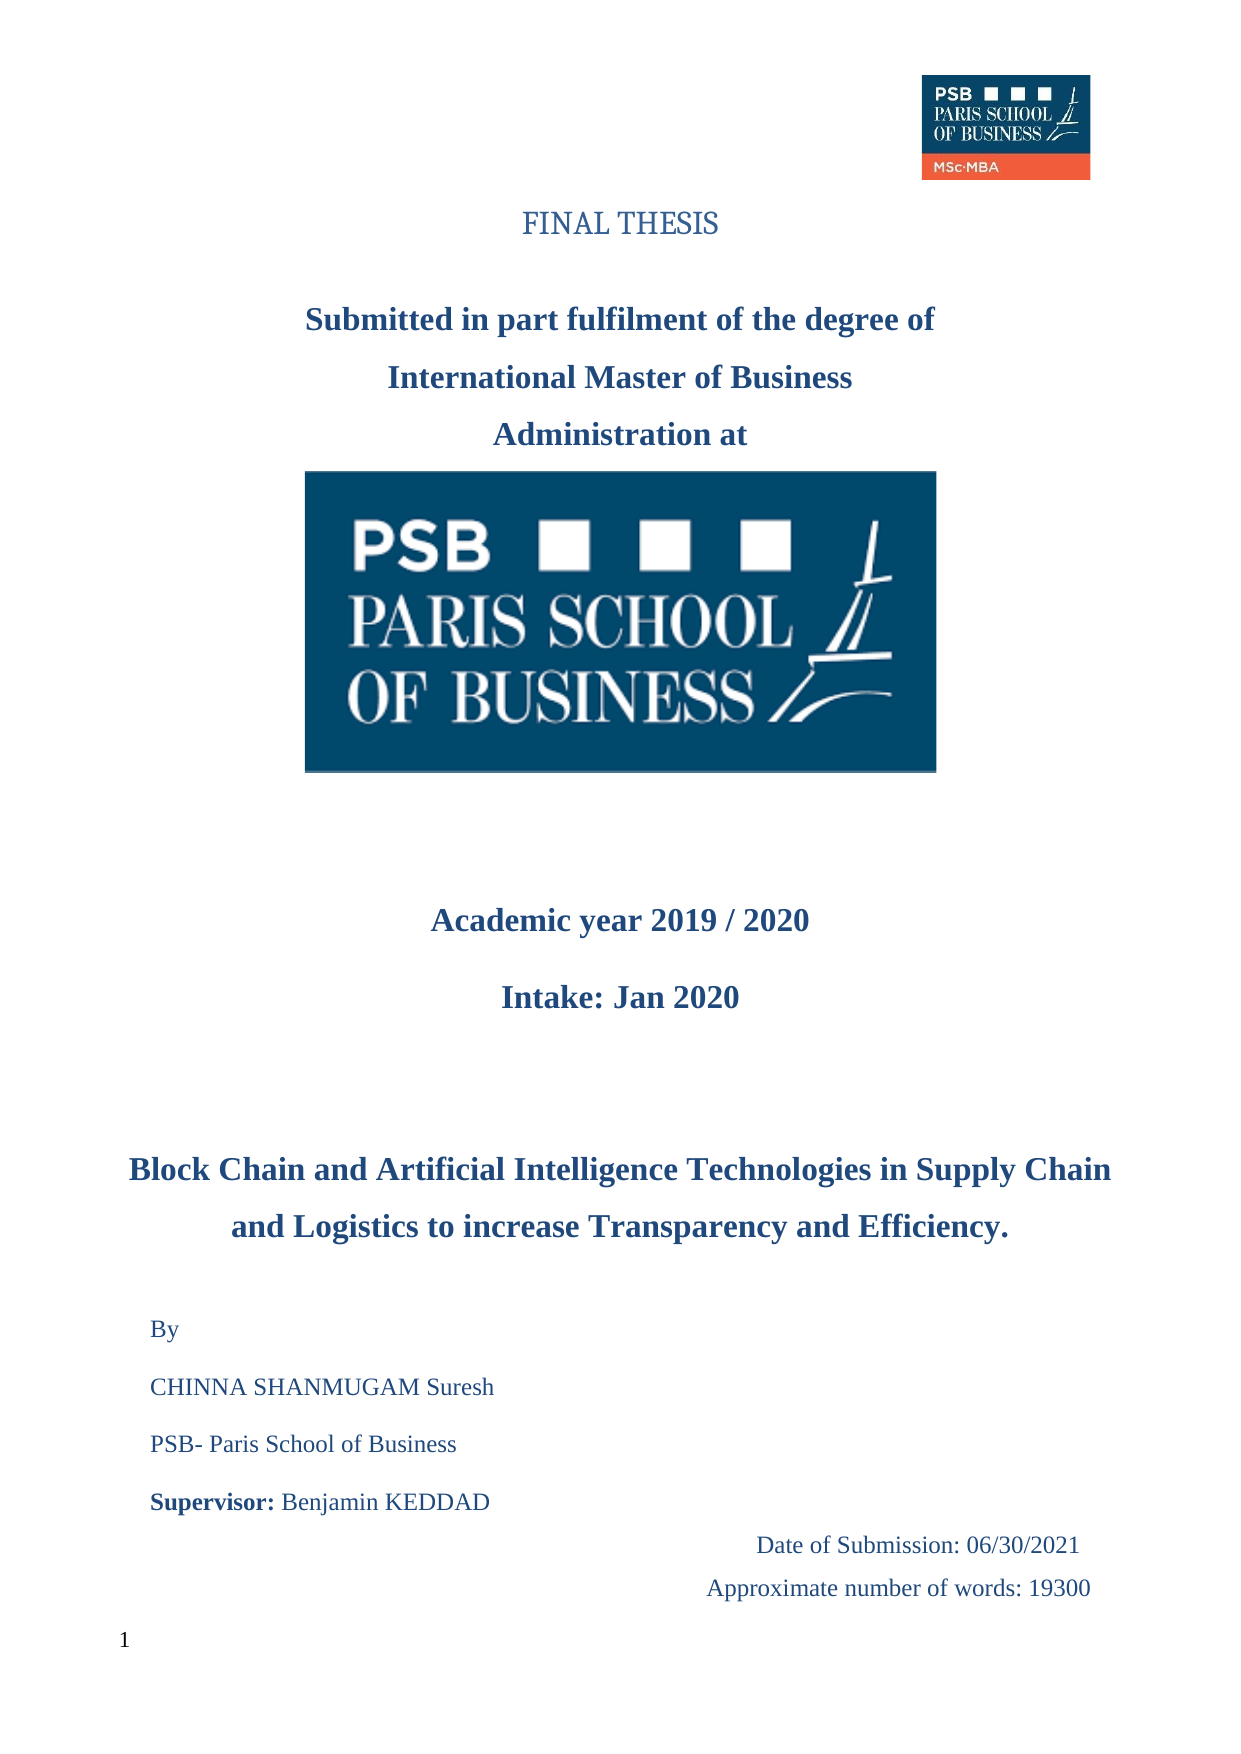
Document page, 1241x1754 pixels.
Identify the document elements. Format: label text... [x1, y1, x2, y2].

text Block Chain and Artificial Intelligence Technologies in Supply Chain and Logistics to increase Transparency and Efficiency. [119, 1149, 1121, 1245]
picture [755, 594, 794, 649]
picture [669, 593, 757, 649]
picture [391, 670, 428, 724]
picture [549, 593, 670, 649]
text Submitted in part fulfilment of the degree of International Master of Business Administration at [274, 299, 966, 453]
picture [535, 668, 572, 725]
picture [638, 518, 692, 573]
picture [446, 518, 492, 573]
picture [348, 594, 387, 649]
text Intake: Jan 2020 [119, 977, 1121, 1016]
subtitle FINAL THESIS [119, 204, 1121, 242]
picture [450, 670, 492, 724]
text Date of Submission: 06/30/2021 Approximate number of words: 19300 [706, 1530, 1092, 1602]
text By [150, 1314, 1121, 1343]
text Academic year 2019 / 2020 [119, 901, 1121, 939]
text PSB- Paris School of Business [150, 1429, 534, 1458]
picture [398, 518, 440, 573]
text Supervisor: Benjamin KEDDAD [150, 1487, 534, 1516]
picture [378, 593, 526, 649]
text CHINNA SHANMUGAM Suresh [150, 1372, 1121, 1401]
picture [789, 689, 893, 724]
picture [768, 520, 893, 724]
picture [537, 518, 592, 573]
picture [739, 518, 792, 573]
picture [572, 668, 755, 725]
picture [921, 75, 1091, 180]
picture [347, 668, 390, 725]
picture [353, 518, 396, 573]
picture [490, 670, 536, 725]
